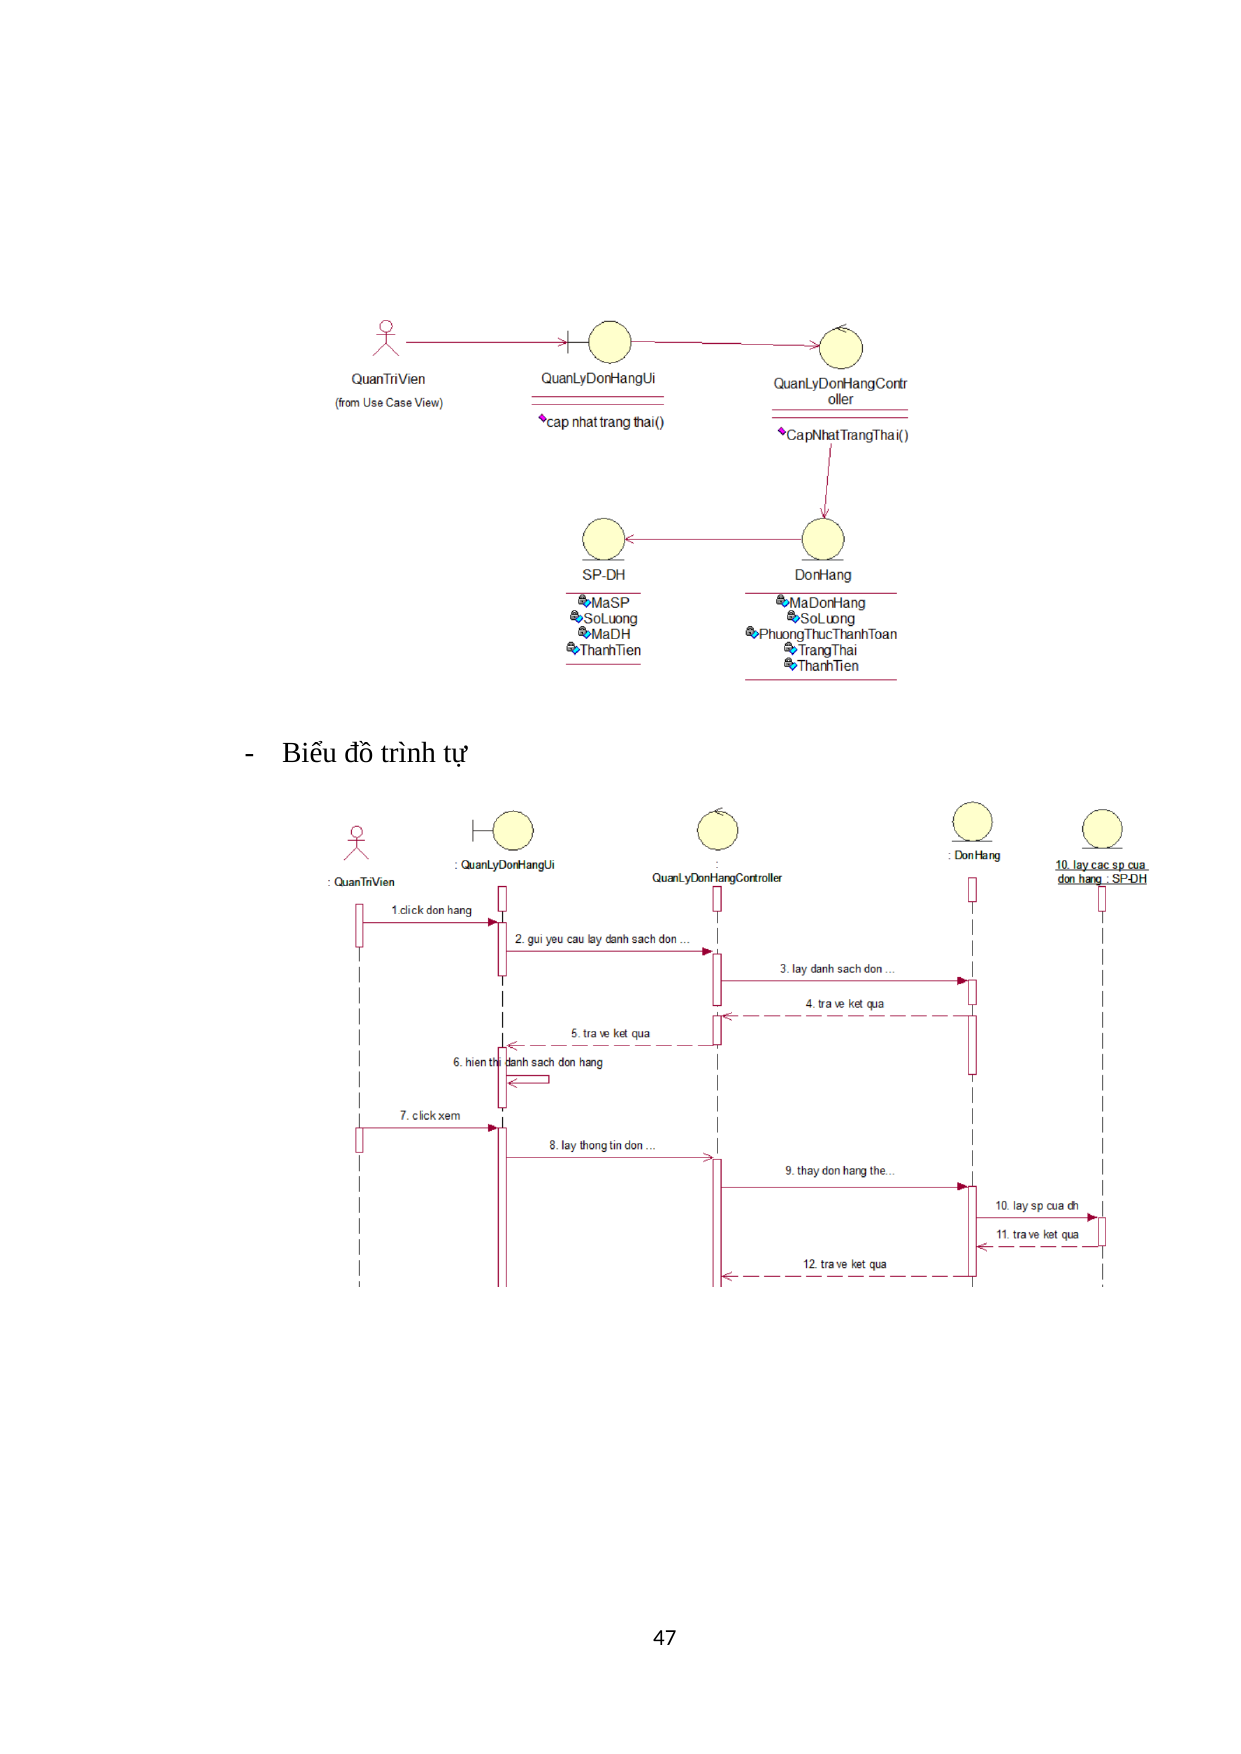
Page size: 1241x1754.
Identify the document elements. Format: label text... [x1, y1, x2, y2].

picture [281, 147, 1198, 727]
picture [281, 777, 1198, 1287]
list Biểu đồ trình tự [244, 735, 1122, 769]
